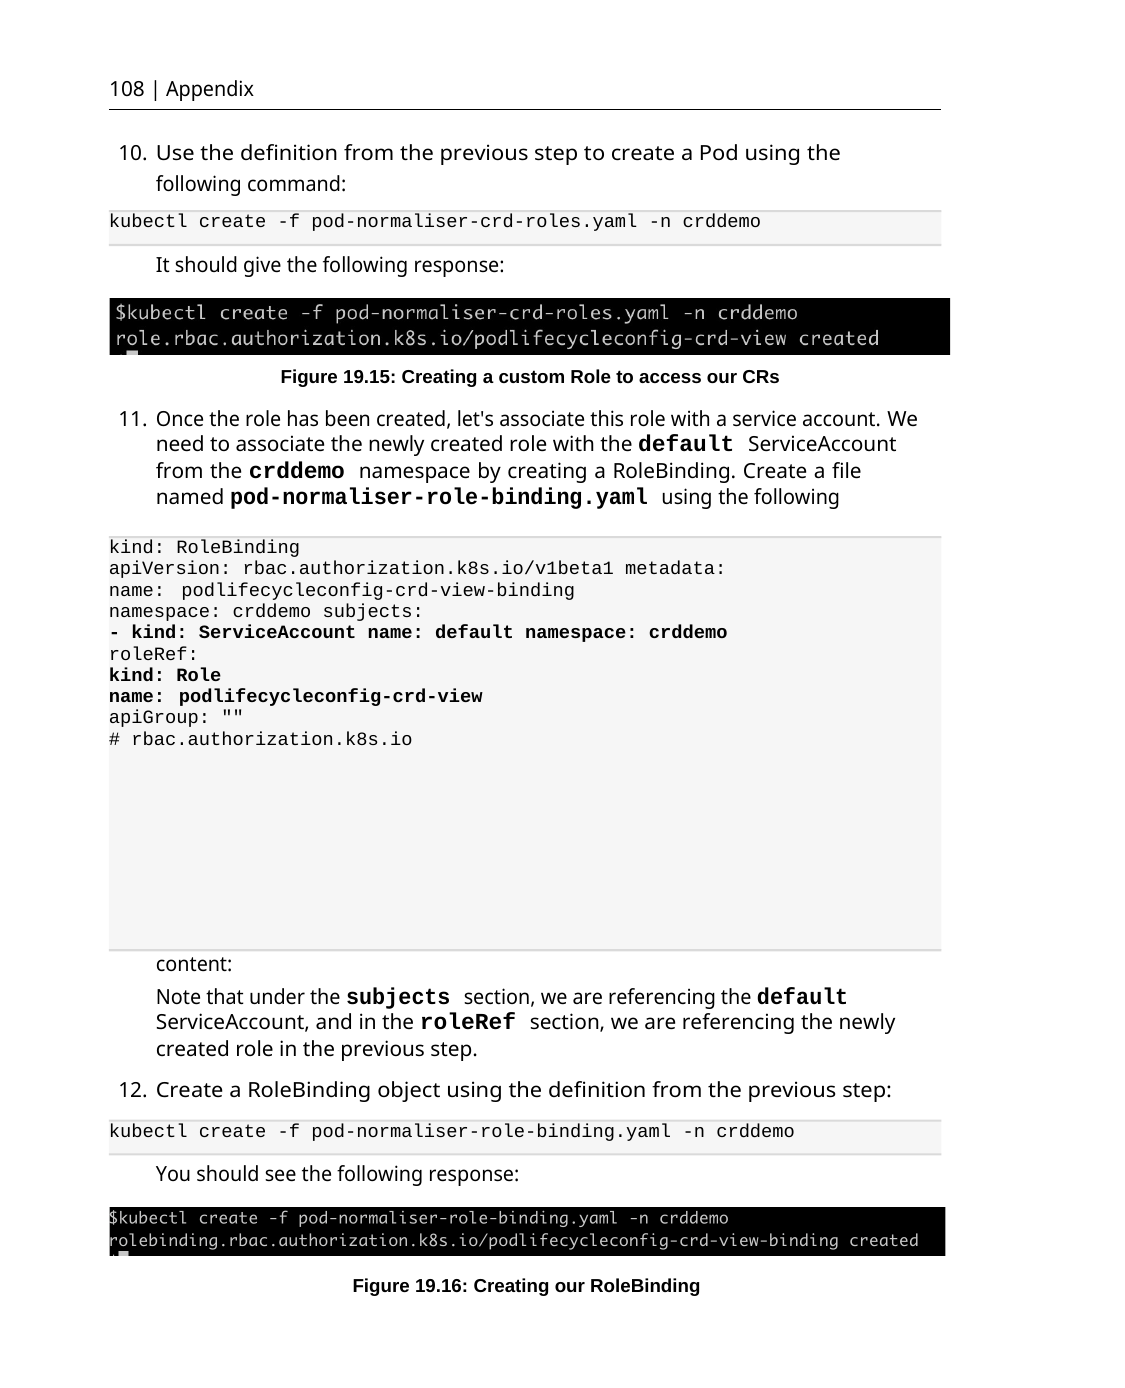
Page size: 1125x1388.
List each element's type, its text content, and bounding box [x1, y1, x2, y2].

text following command: [156, 167, 1029, 197]
text Figure 19.16: Creating our RoleBinding [352, 1221, 1029, 1296]
list Create a RoleBinding object using the definition from the previous step: [118, 1075, 1029, 1103]
text It should give the following response: [156, 201, 1029, 278]
text Note that under the subjects section, we are referencing the default ServiceAccount, and in the roleRef section, we are referencing the newly created role in the previous step. [156, 983, 932, 1062]
text Figure 19.15: Creating a custom Role to access our CRs [280, 303, 1029, 387]
picture [109, 298, 951, 355]
list Once the role has been created, let's associate this role with a service account. We need to associate the newly created role with the default ServiceAccount from the crddemo namespace by creating a RoleBinding. Create a file named pod-normaliser-role-binding.yaml using the following content: [118, 406, 922, 977]
list Use the definition from the previous step to create a Pod using the [118, 136, 1029, 167]
text You should see the following response: [156, 1107, 1029, 1188]
picture [109, 1207, 946, 1256]
